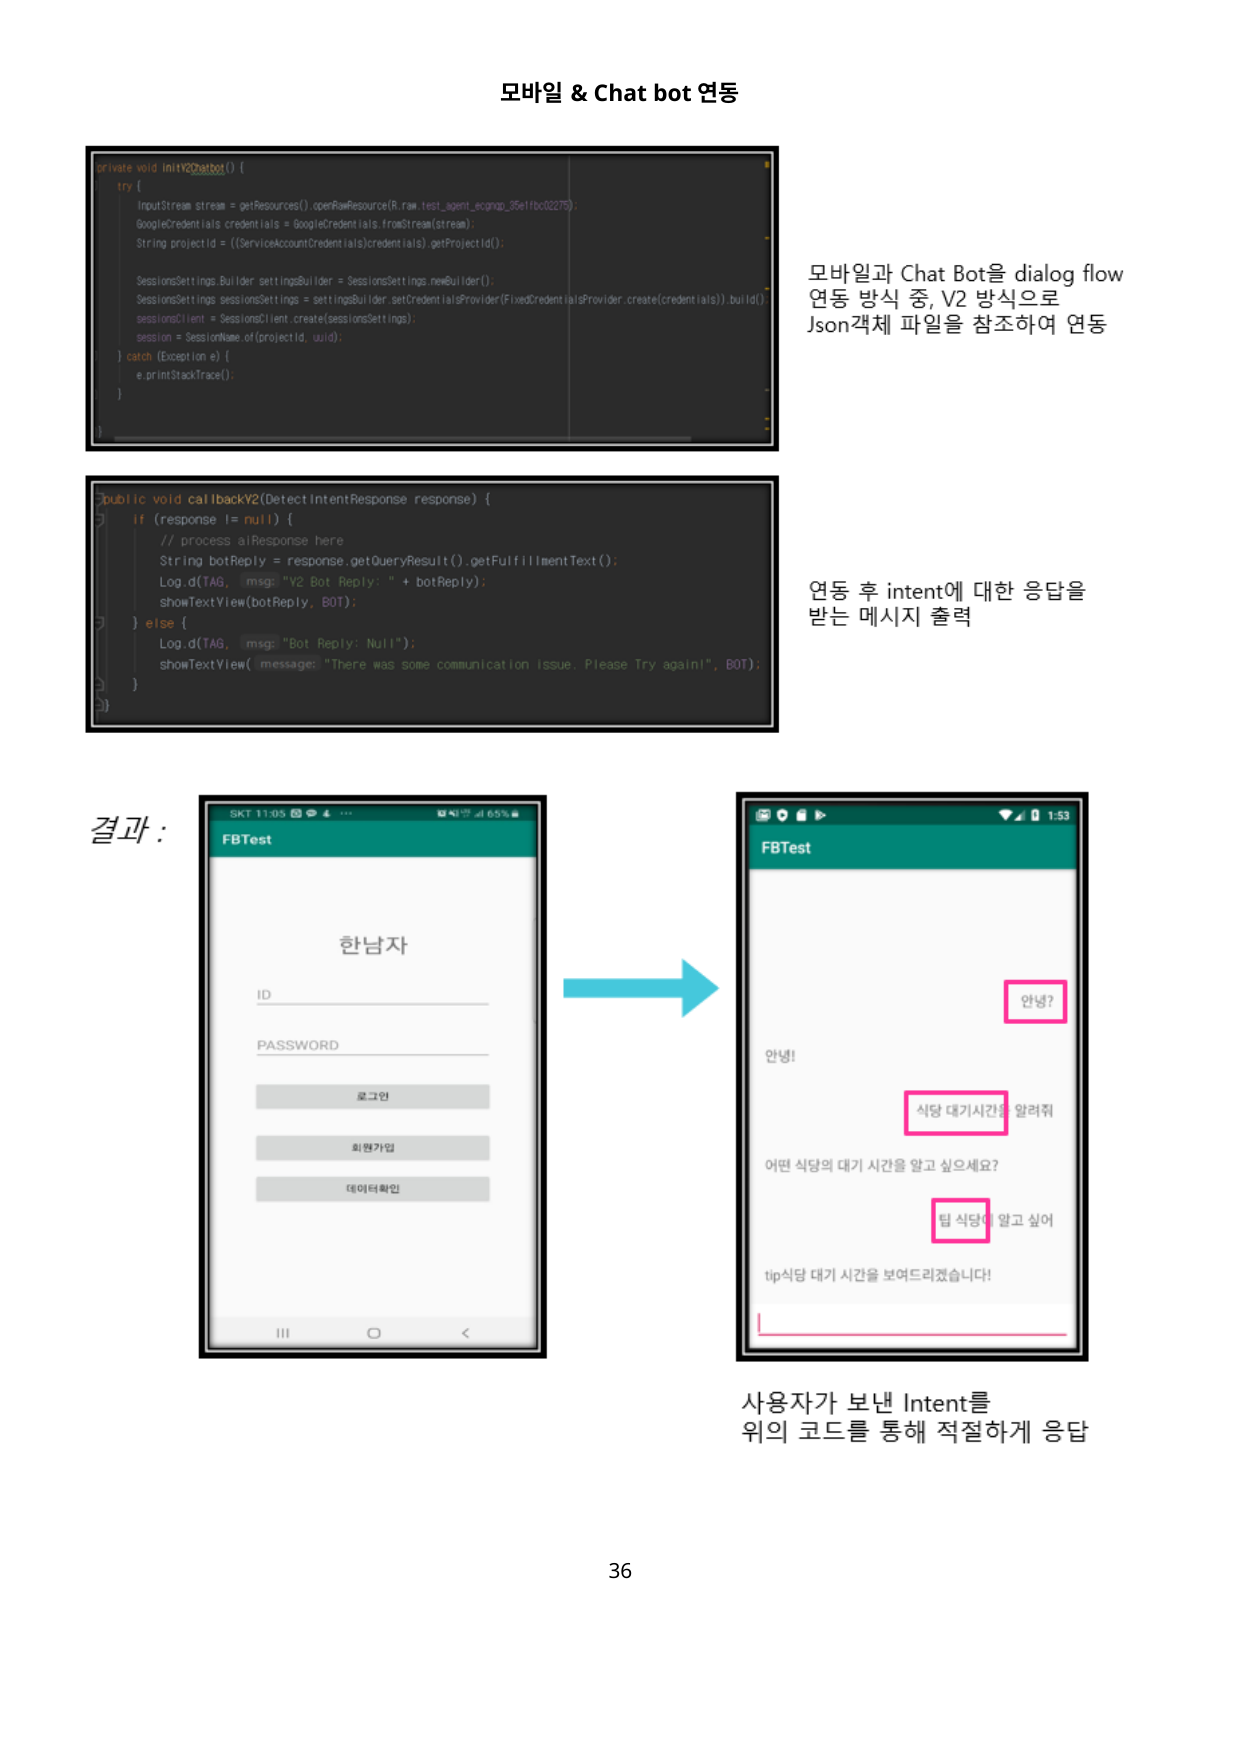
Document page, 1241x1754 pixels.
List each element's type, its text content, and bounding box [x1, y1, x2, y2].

picture [75, 135, 1166, 749]
picture [75, 771, 1166, 1480]
text 모바일 & Chat bot 연동 [75, 75, 1165, 108]
